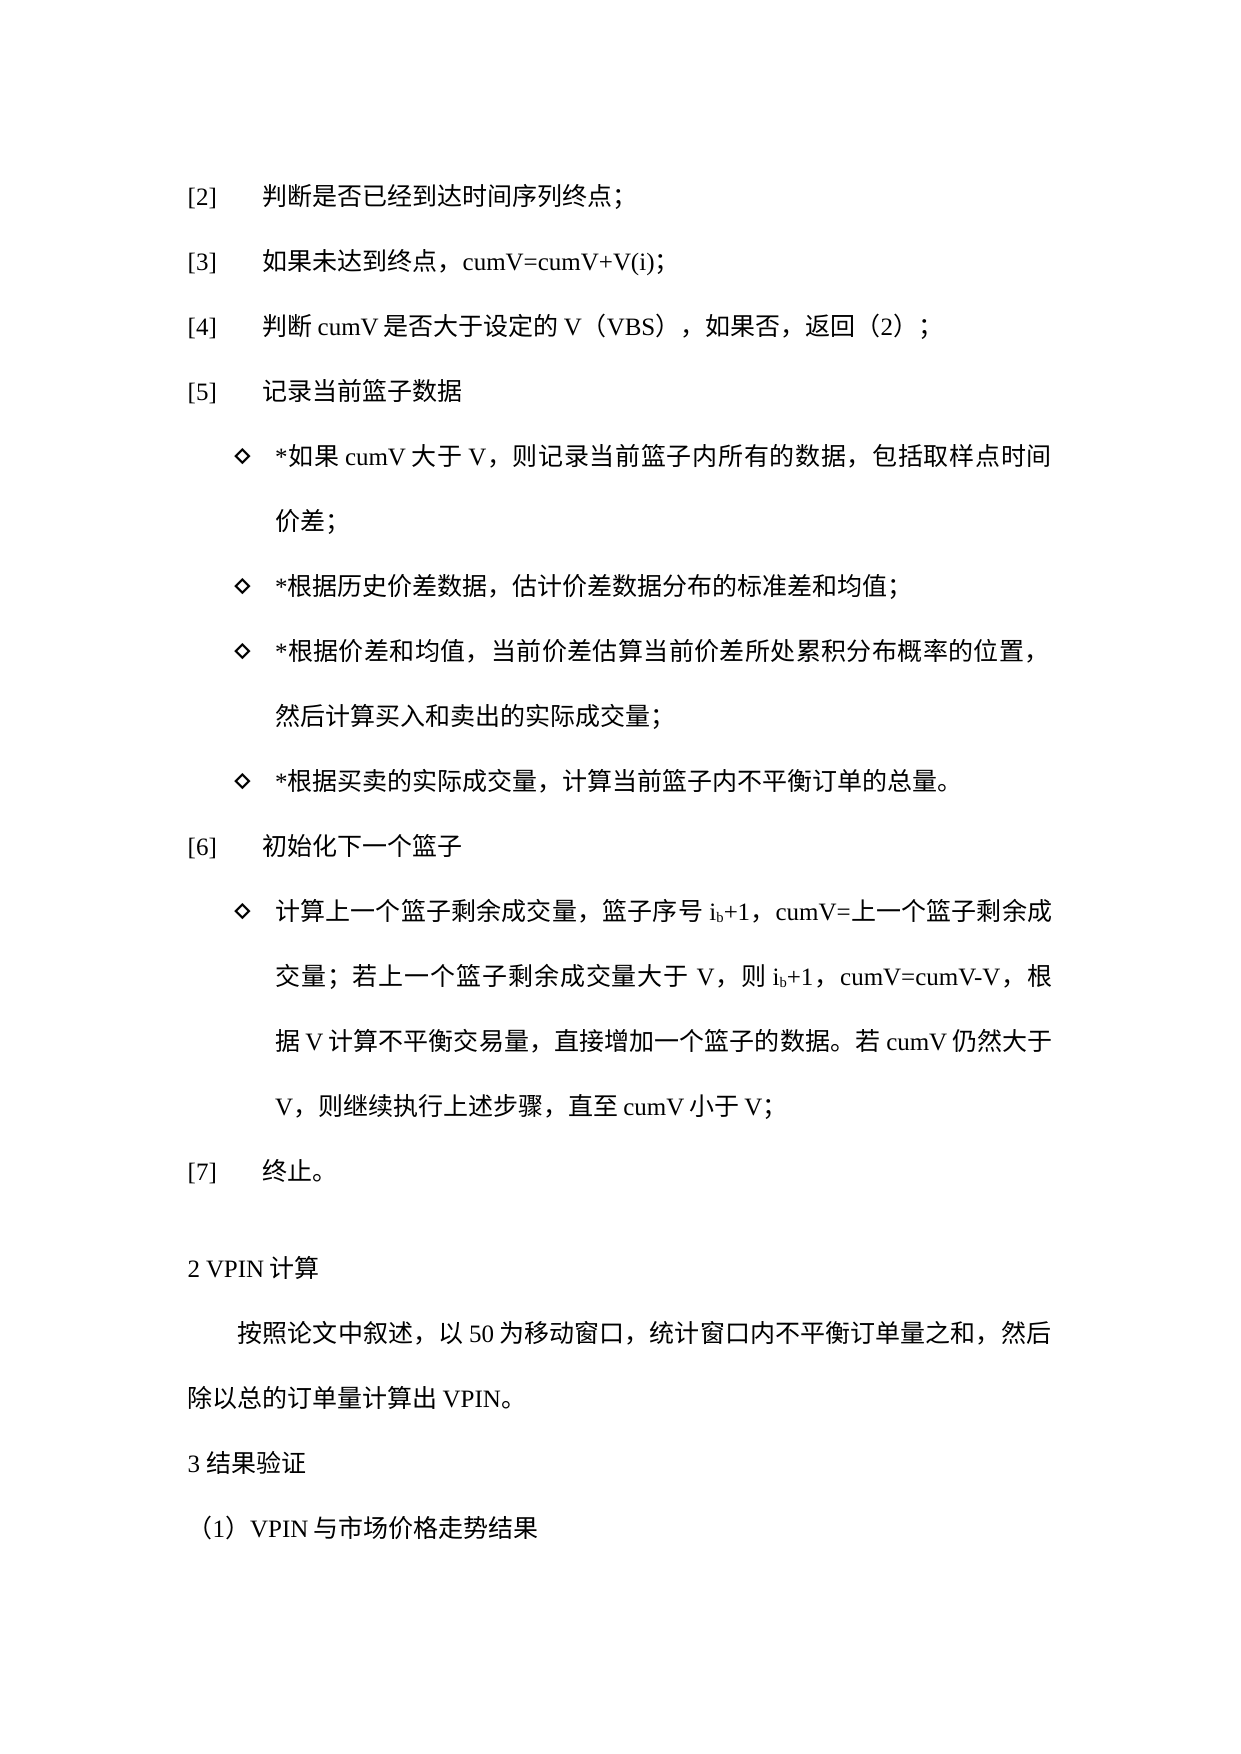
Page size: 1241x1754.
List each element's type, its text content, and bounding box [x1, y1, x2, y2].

list *如果cumV大于V，则记录当前篮子内所有的数据，包括取样点时间、价差； [231, 422, 1053, 552]
list 判断是否已经到达时间序列终点； [187, 162, 1053, 227]
text 按照论文中叙述，以50为移动窗口，统计窗口内不平衡订单量之和，然后除以总的订单量计算出VPIN。 [187, 1299, 1053, 1429]
list 终止。 [187, 1137, 1053, 1202]
list 初始化下一个篮子 [187, 812, 1053, 877]
list 如果未达到终点，cumV=cumV+V(i)； [187, 227, 1053, 292]
list *根据买卖的实际成交量，计算当前篮子内不平衡订单的总量。 [231, 747, 1053, 812]
list *根据历史价差数据，估计价差数据分布的标准差和均值； [231, 552, 1053, 617]
text （1）VPIN与市场价格走势结果 [187, 1494, 1053, 1559]
text 3 结果验证 [187, 1429, 1053, 1494]
list 判断cumV是否大于设定的V（VBS），如果否，返回（2）； [187, 292, 1053, 357]
list 记录当前篮子数据 [187, 357, 1053, 422]
list *根据价差和均值，当前价差估算当前价差所处累积分布概率的位置，然后计算买入和卖出的实际成交量； [231, 617, 1053, 747]
text 2 VPIN计算 [187, 1234, 1053, 1299]
list 计算上一个篮子剩余成交量，篮子序号ib+1，cumV=上一个篮子剩余成交量；若上一个篮子剩余成交量大于V，则ib+1，cumV=cumV-V，根据V计算不平衡交易量，直接增加一个篮子的数据。若cumV仍然大于V，则继续执行上述步骤，直至cumV小于V； [231, 877, 1053, 1137]
